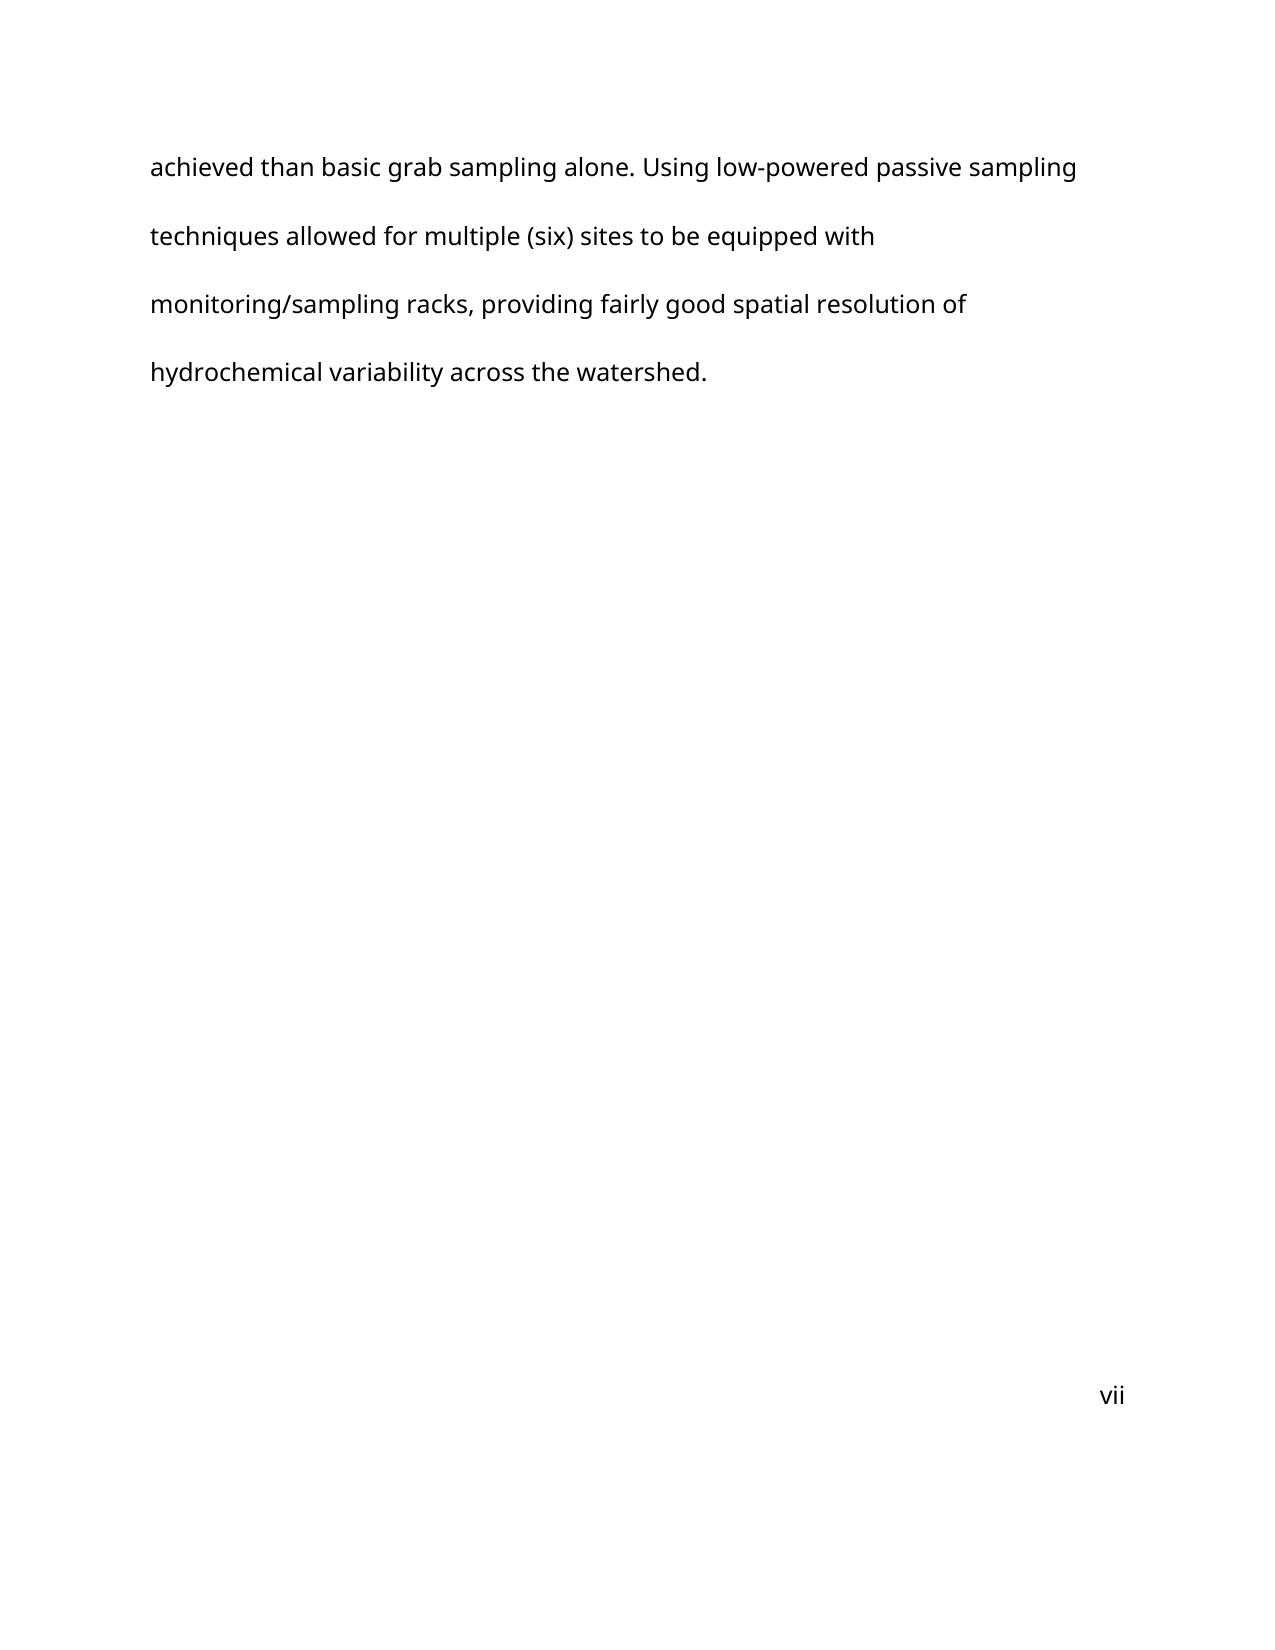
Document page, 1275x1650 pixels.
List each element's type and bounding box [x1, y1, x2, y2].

text [150, 150, 1125, 388]
